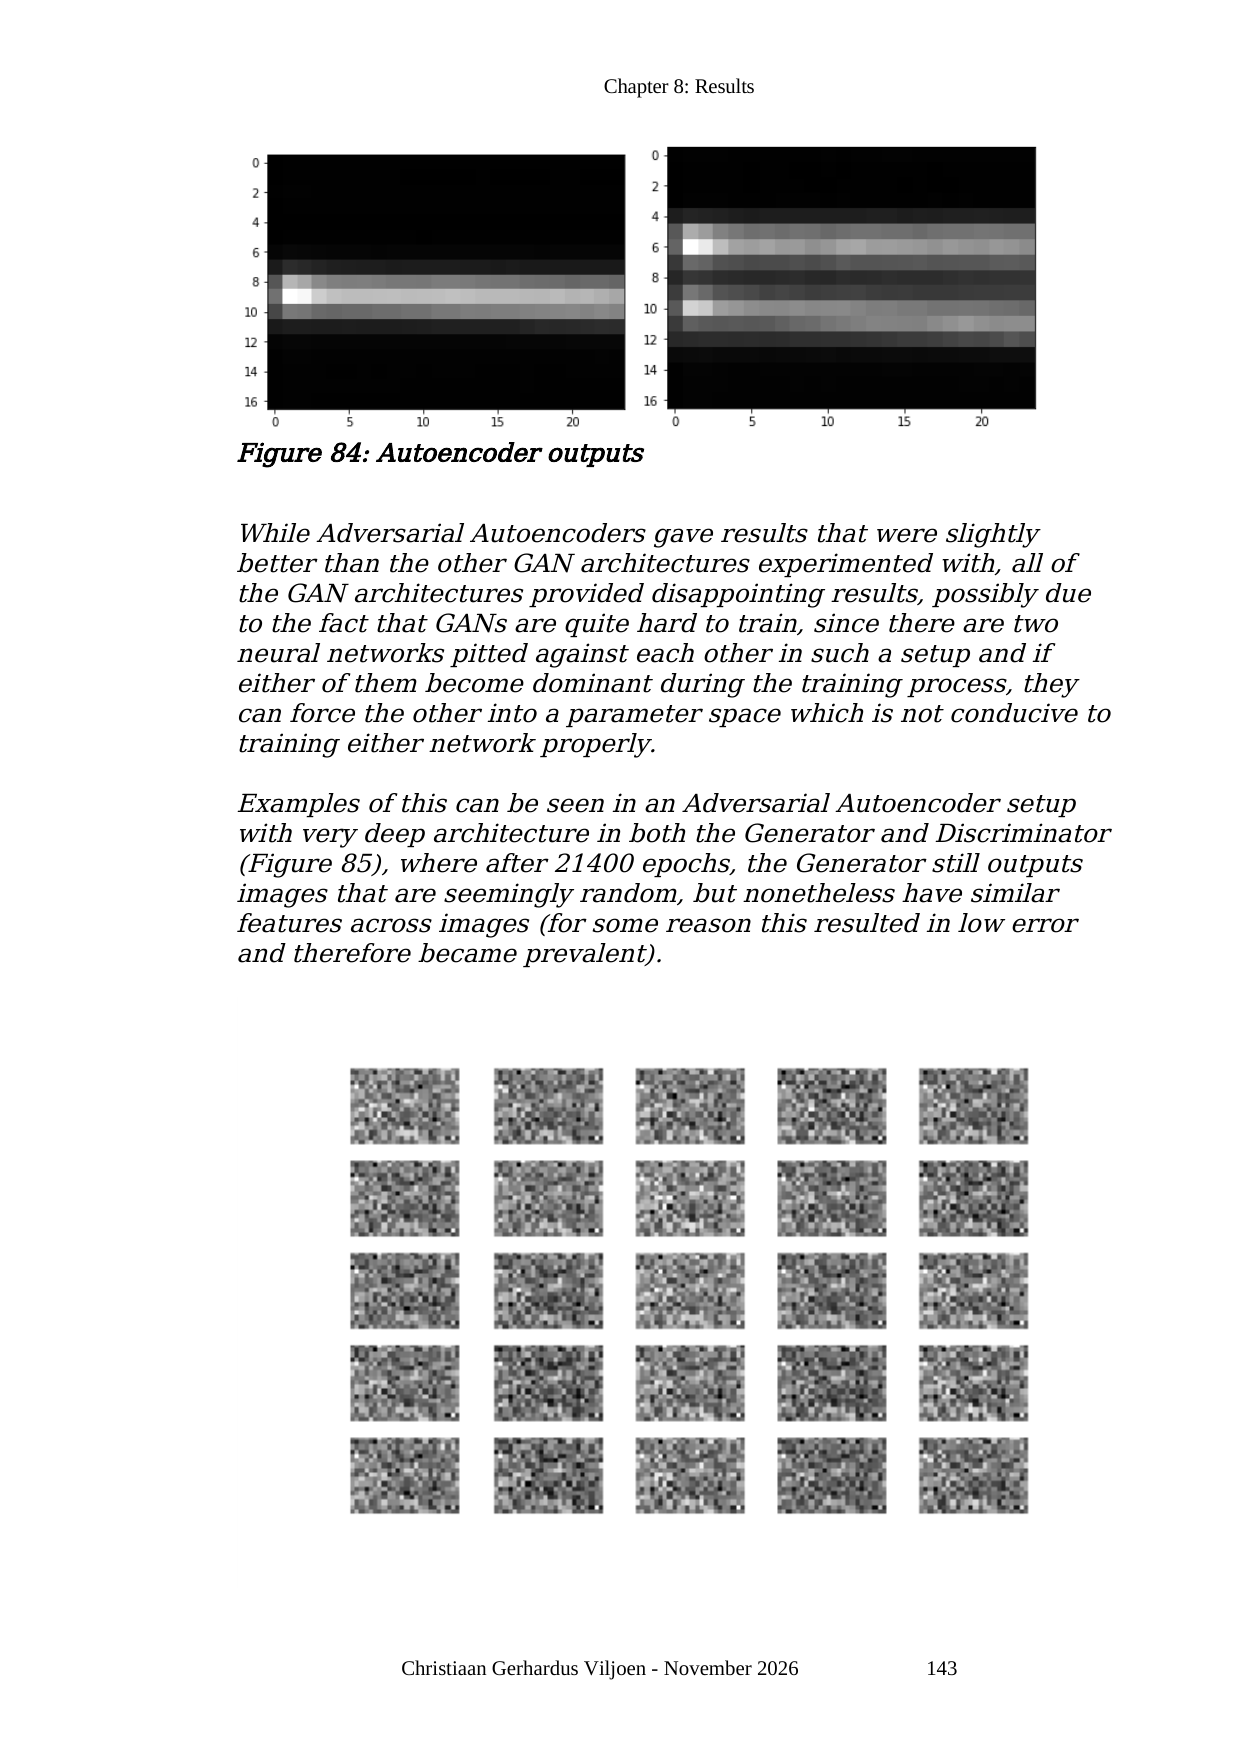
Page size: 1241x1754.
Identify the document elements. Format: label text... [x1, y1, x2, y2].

text While Adversarial Autoencoders gave results that were slightly better than the other GAN architectures experimented with, all of the GAN architectures provided disappointing results, possibly due to the fact that GANs are quite hard to train, since there are two neural networks pitted against each other in such a setup and if either of them become dominant during the training process, they can force the other into a parameter space which is not conducive to training either network properly. [236, 517, 1122, 757]
picture [236, 135, 1047, 437]
picture [236, 997, 1123, 1588]
